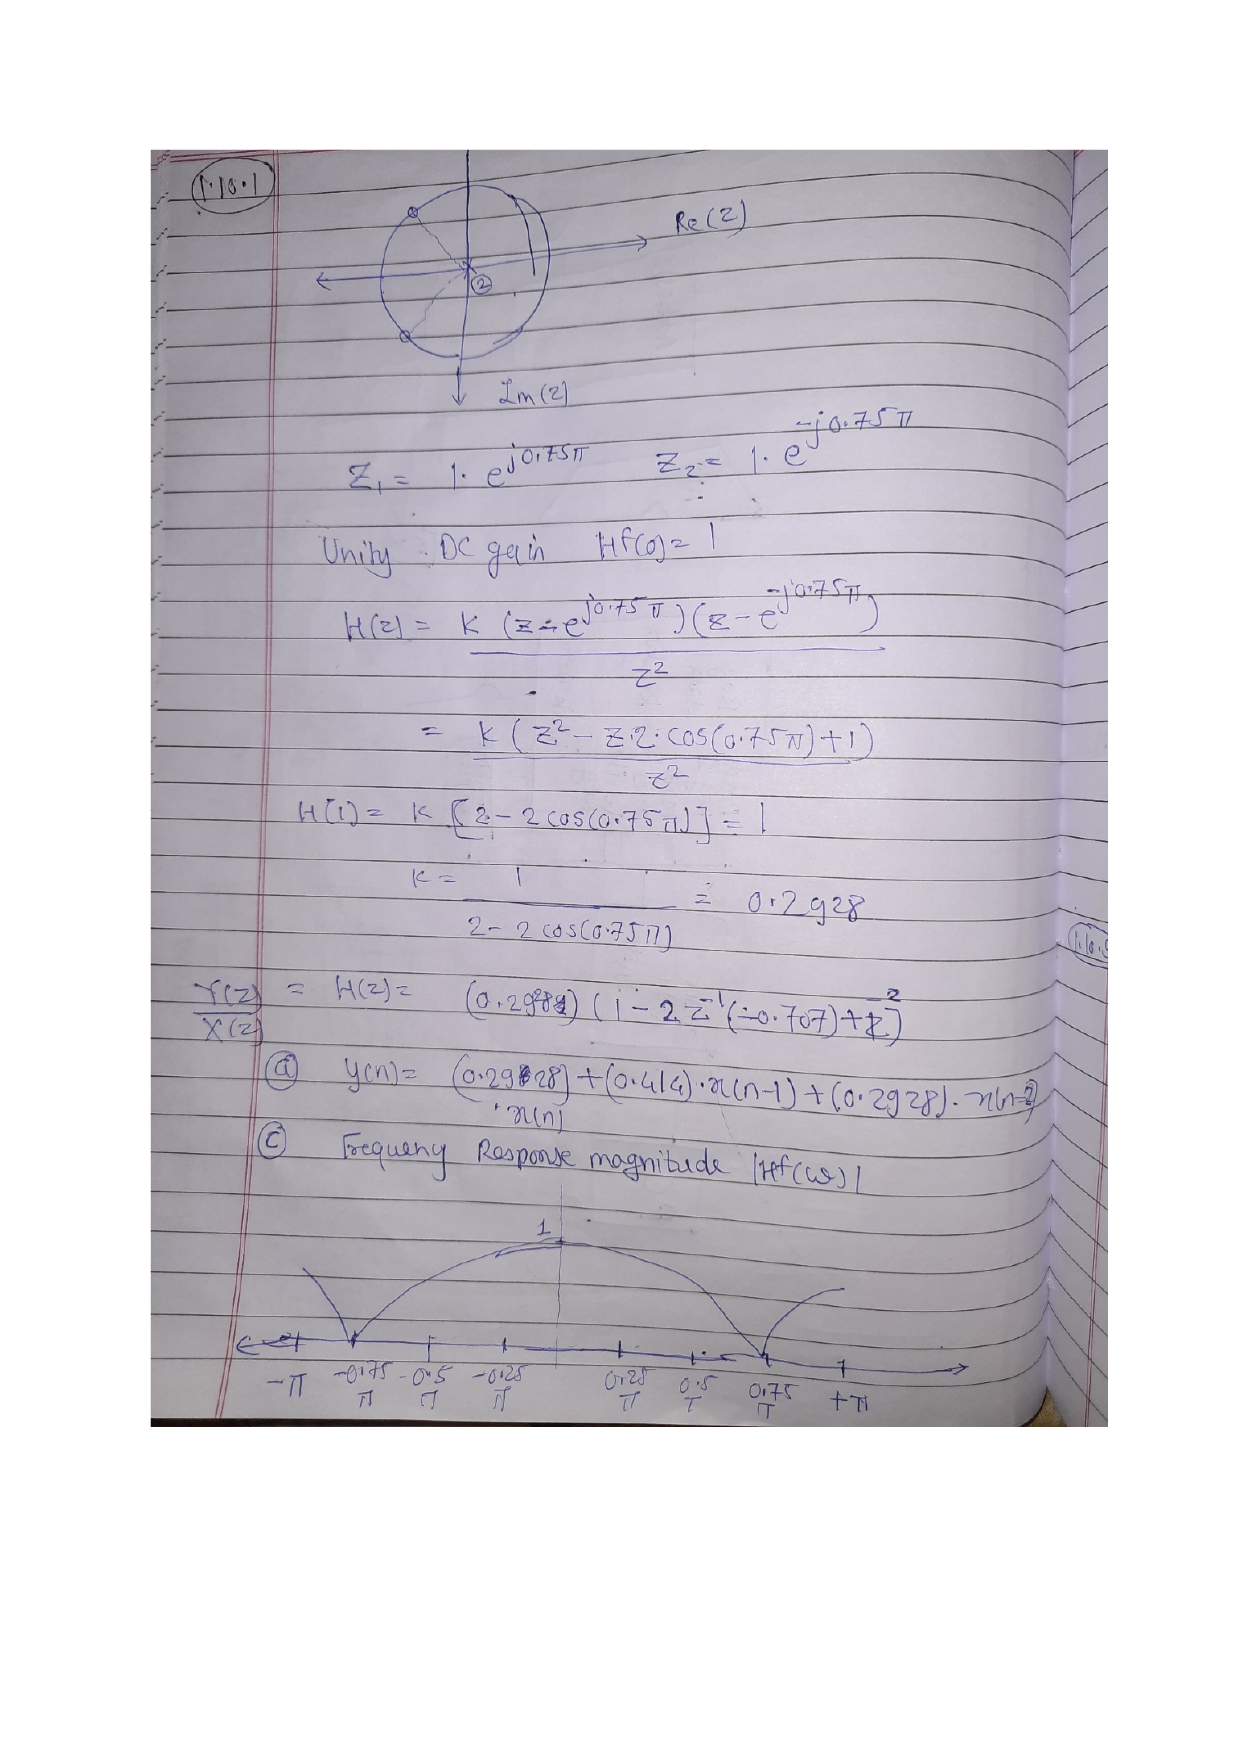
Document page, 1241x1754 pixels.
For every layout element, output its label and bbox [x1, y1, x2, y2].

picture [152, 151, 1108, 1426]
